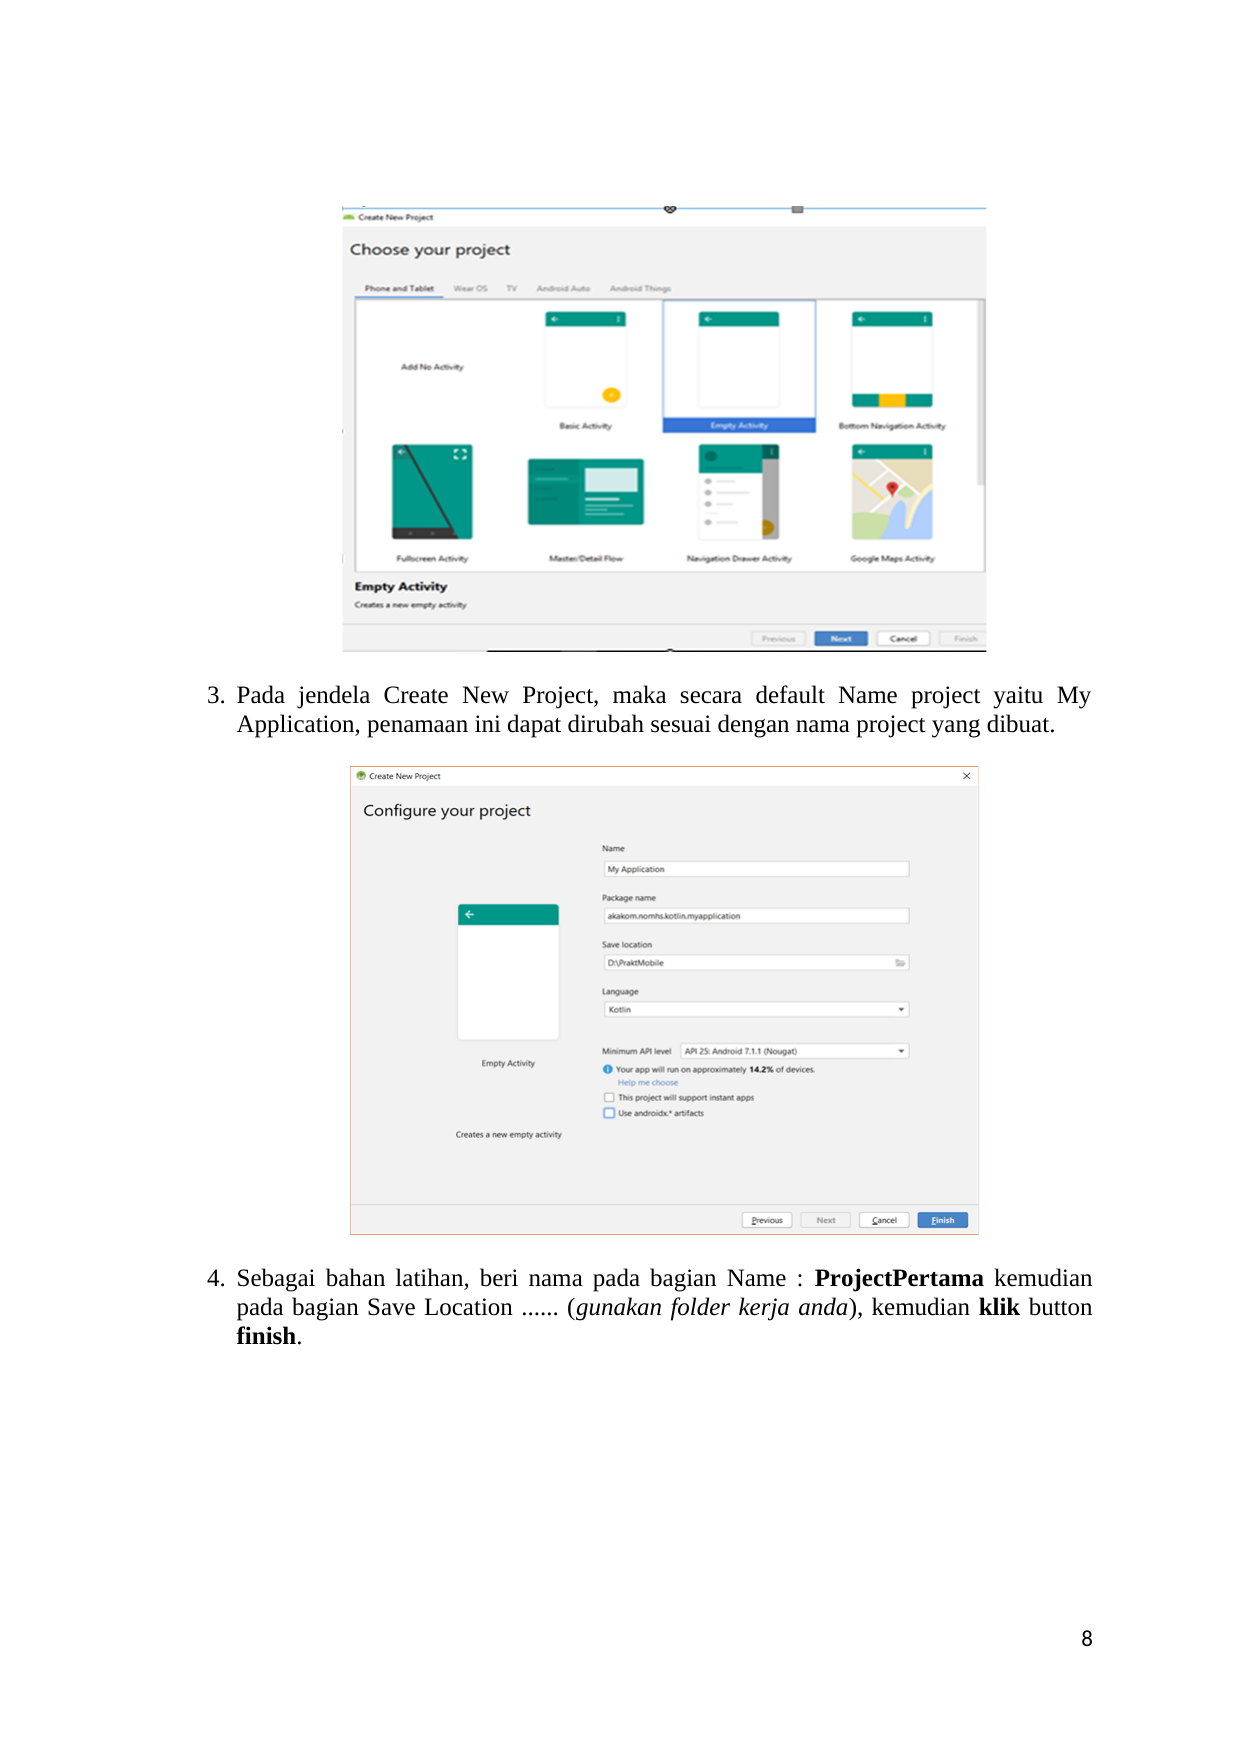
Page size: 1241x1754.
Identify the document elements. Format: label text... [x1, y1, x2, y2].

list Pada jendela Create New Project, maka secara default Name project yaitu My Application, penamaan ini dapat dirubah sesuai dengan nama project yang dibuat. [207, 681, 1092, 738]
picture [342, 206, 987, 652]
picture [350, 766, 979, 1235]
list Sebagai bahan latihan, beri nama pada bagian Name : ProjectPertama kemudian pada bagian Save Location ...... (gunakan folder kerja anda), kemudian klik button finish. [207, 1263, 1092, 1350]
